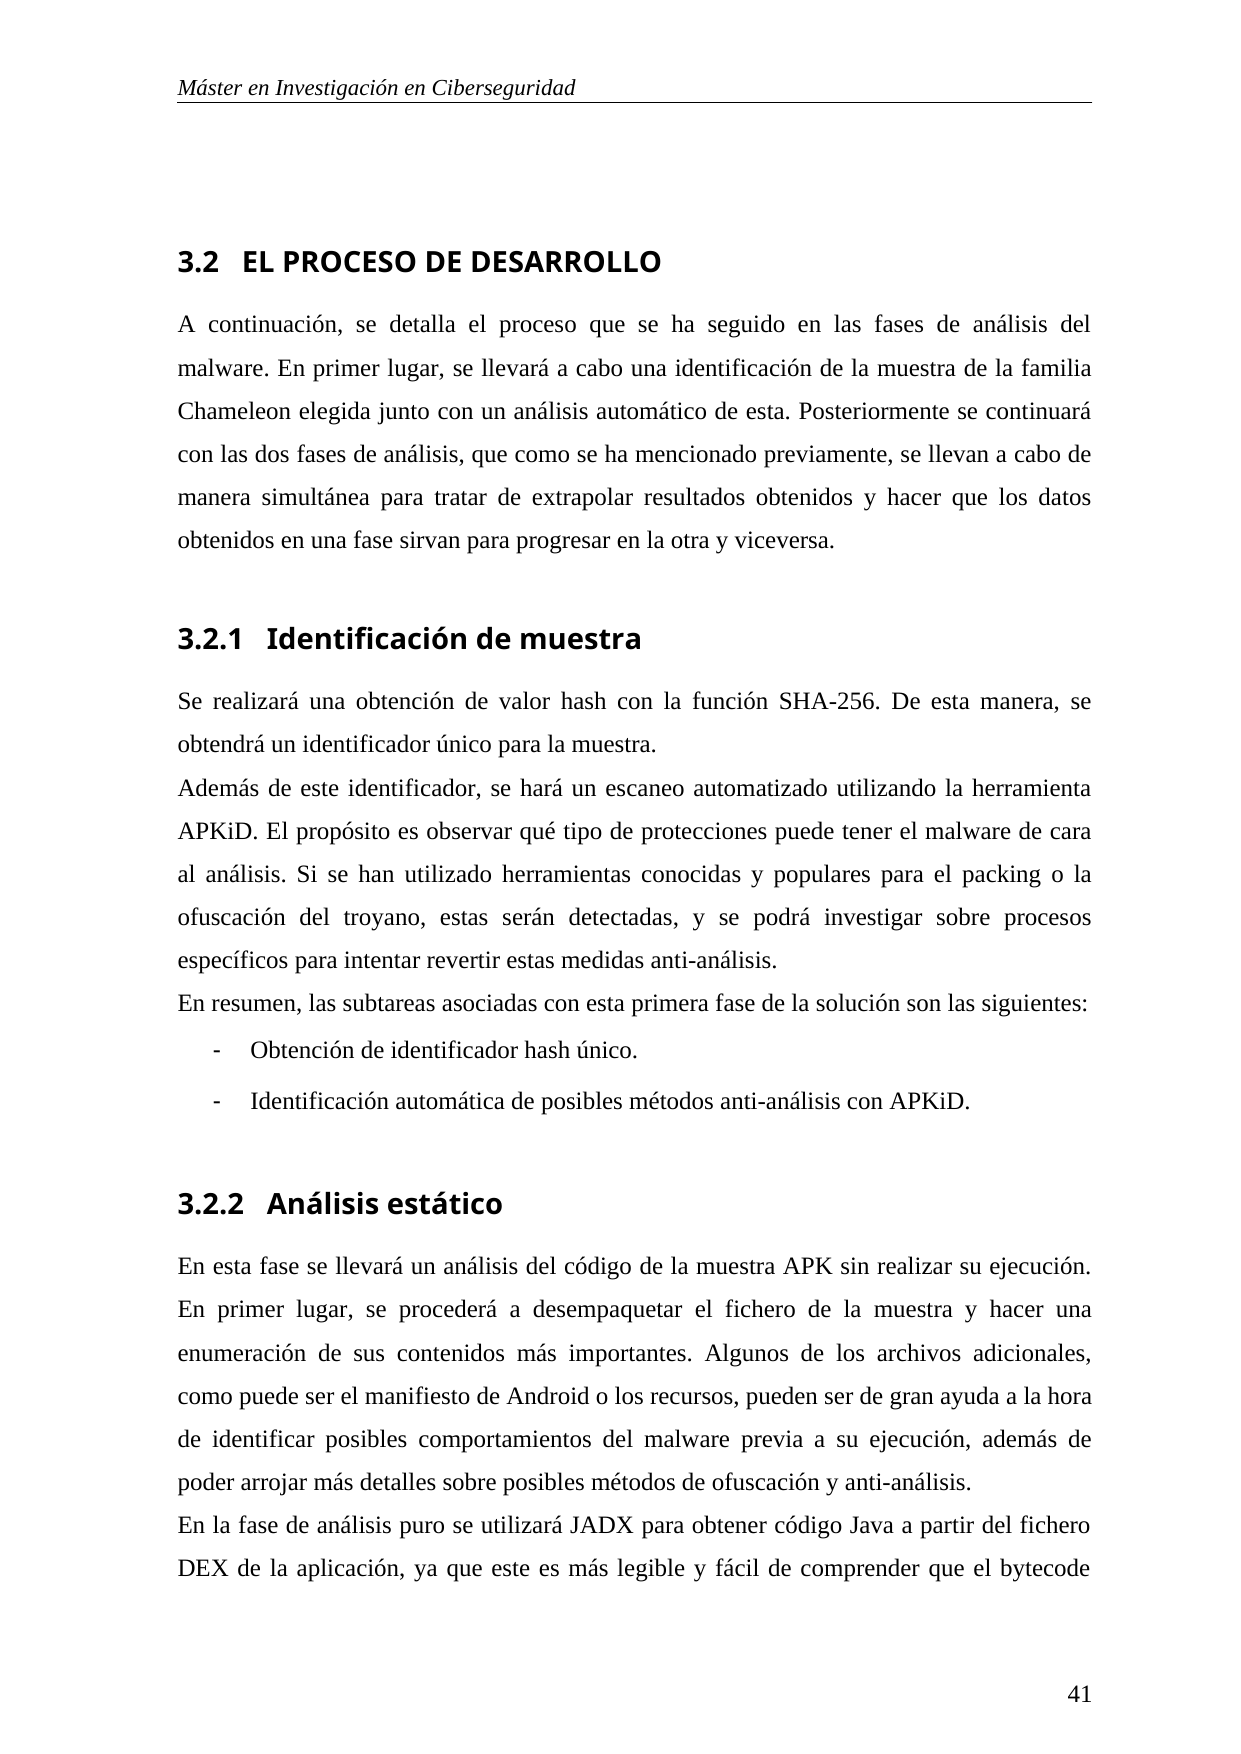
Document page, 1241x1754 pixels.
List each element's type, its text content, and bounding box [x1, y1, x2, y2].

subtitle 3.2 EL PROCESO DE DESARROLLO [177, 241, 1092, 281]
list Identificación automática de posibles métodos anti-análisis con APKiD. [213, 1082, 1092, 1116]
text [177, 1510, 1092, 1582]
text Además de este identificador, se hará un escaneo automatizado utilizando la herramienta APKiD. El propósito es observar qué tipo de protecciones puede tener el malware de cara al análisis. Si se han utilizado herramientas conocidas y populares para el packing o la ofuscación del troyano, estas serán detectadas, y se podrá investigar sobre procesos específicos para intentar revertir estas medidas anti-análisis. [177, 773, 1092, 974]
text Se realizará una obtención de valor hash con la función SHA-256. De esta manera, se obtendrá un identificador único para la muestra. [177, 686, 1092, 758]
text En resumen, las subtareas asociadas con esta primera fase de la solución son las siguientes: [177, 988, 1092, 1017]
list Obtención de identificador hash único. [213, 1031, 1092, 1065]
text A continuación, se detalla el proceso que se ha seguido en las fases de análisis del malware. En primer lugar, se llevará a cabo una identificación de la muestra de la familia Chameleon elegida junto con un análisis automático de esta. Posteriormente se continuará con las dos fases de análisis, que como se ha mencionado previamente, se llevan a cabo de manera simultánea para tratar de extrapolar resultados obtenidos y hacer que los datos obtenidos en una fase sirvan para progresar en la otra y viceversa. [177, 309, 1092, 554]
text En esta fase se llevará un análisis del código de la muestra APK sin realizar su ejecución. En primer lugar, se procederá a desempaquetar el fichero de la muestra y hacer una enumeración de sus contenidos más importantes. Algunos de los archivos adicionales, como puede ser el manifiesto de Android o los recursos, pueden ser de gran ayuda a la hora de identificar posibles comportamientos del malware previa a su ejecución, además de poder arrojar más detalles sobre posibles métodos de ofuscación y anti-análisis. [177, 1251, 1092, 1496]
subtitle 3.2.2 Análisis estático [177, 1183, 1092, 1223]
subtitle 3.2.1 Identificación de muestra [177, 618, 1092, 658]
